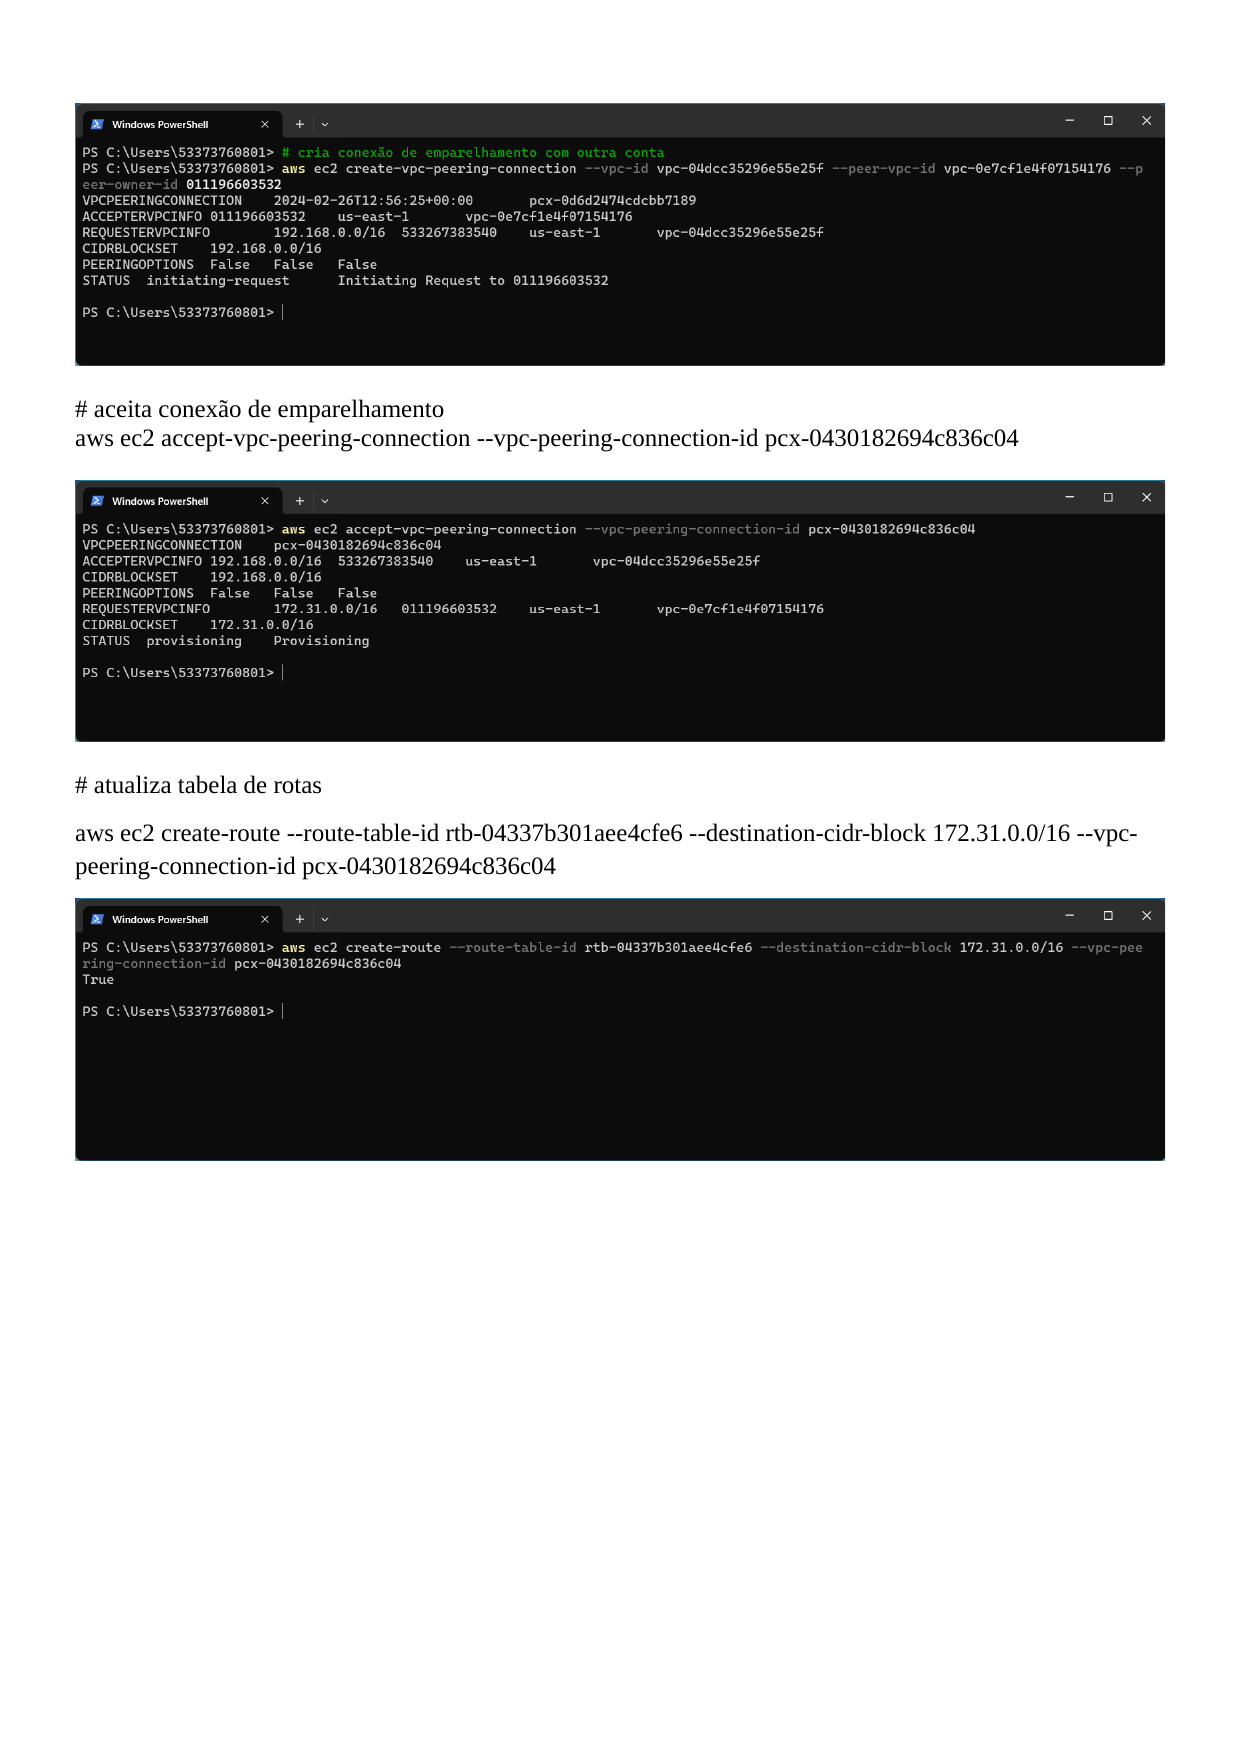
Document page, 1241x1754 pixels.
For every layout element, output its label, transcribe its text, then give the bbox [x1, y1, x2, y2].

picture [75, 898, 1166, 1161]
text # atualiza tabela de rotas [75, 771, 1165, 799]
picture [75, 480, 1166, 742]
text # aceita conexão de emparelhamento [75, 394, 1165, 423]
text aws ec2 create-route --route-table-id rtb-04337b301aee4cfe6 --destination-cidr-block 172.31.0.0/16 --vpc-peering-connection-id pcx-0430182694c836c04 [75, 818, 1165, 880]
text aws ec2 accept-vpc-peering-connection --vpc-peering-connection-id pcx-0430182694c836c04 [75, 423, 1165, 452]
picture [75, 103, 1166, 366]
